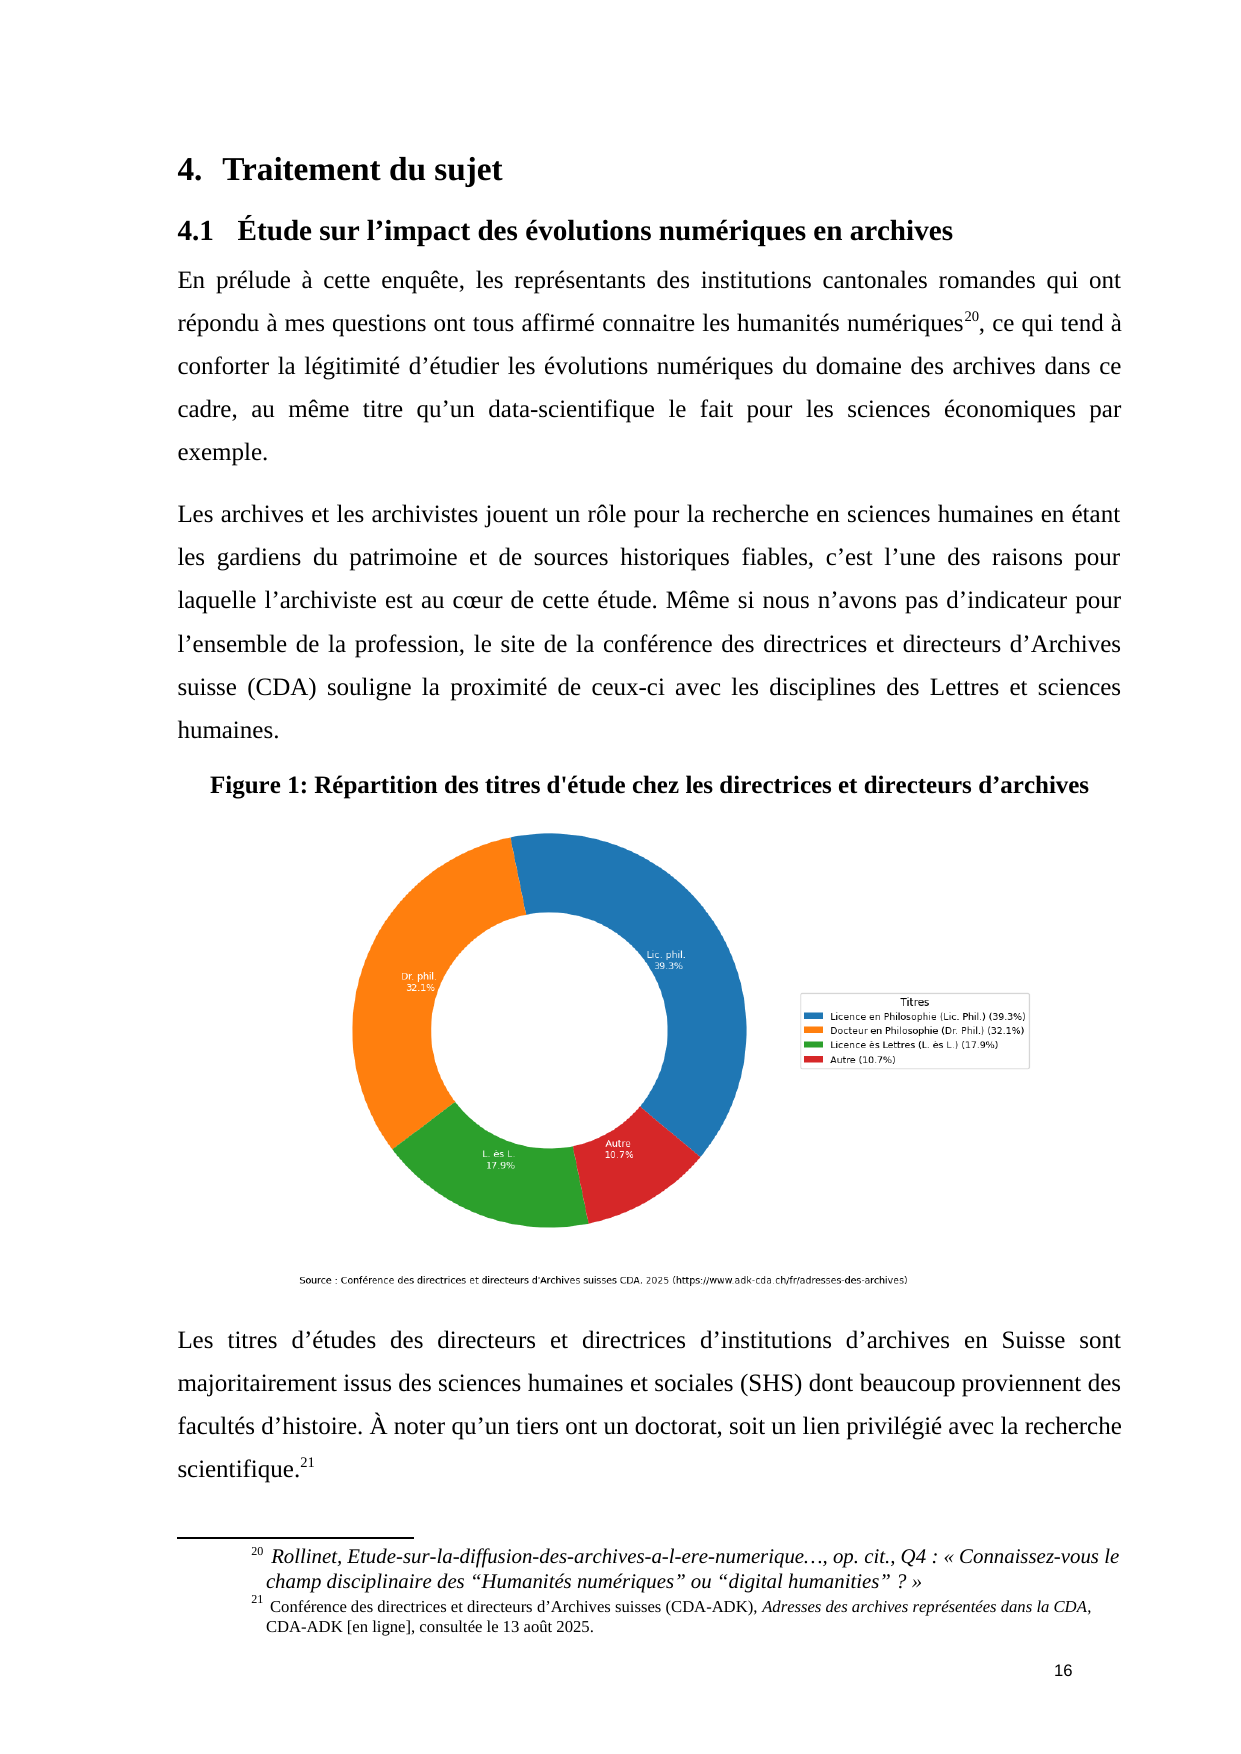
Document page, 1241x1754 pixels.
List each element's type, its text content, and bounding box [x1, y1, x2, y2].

text Les titres d’études des directeurs et directrices d’institutions d’archives en Suisse sont majoritairement issus des sciences humaines et sociales (SHS) dont beaucoup proviennent des facultés d’histoire. À noter qu’un tiers ont un doctorat, soit un lien privilégié avec la recherche scientifique. [177, 1325, 1122, 1483]
subtitle Traitement du sujet [177, 149, 1122, 188]
text Figure 1: Répartition des titres d'étude chez les directrices et directeurs d’archives [177, 771, 1122, 799]
picture [264, 818, 1035, 1292]
subtitle Étude sur l’impact des évolutions numériques en archives [177, 213, 1122, 246]
text Les archives et les archivistes jouent un rôle pour la recherche en sciences humaines en étant les gardiens du patrimoine et de sources historiques fiables, c’est l’une des raisons pour laquelle l’archiviste est au cœur de cette étude. Même si nous n’avons pas d’indicateur pour l’ensemble de la profession, le site de la conférence des directrices et directeurs d’Archives suisse (CDA) souligne la proximité de ceux-ci avec les disciplines des Lettres et sciences humaines. [177, 499, 1122, 744]
text En prélude à cette enquête, les représentants des institutions cantonales romandes qui ont répondu à mes questions ont tous affirmé connaitre les humanités numériques, ce qui tend à conforter la légitimité d’étudier les évolutions numériques du domaine des archives dans ce cadre, au même titre qu’un data-scientifique le fait pour les sciences économiques par exemple. [177, 265, 1122, 466]
